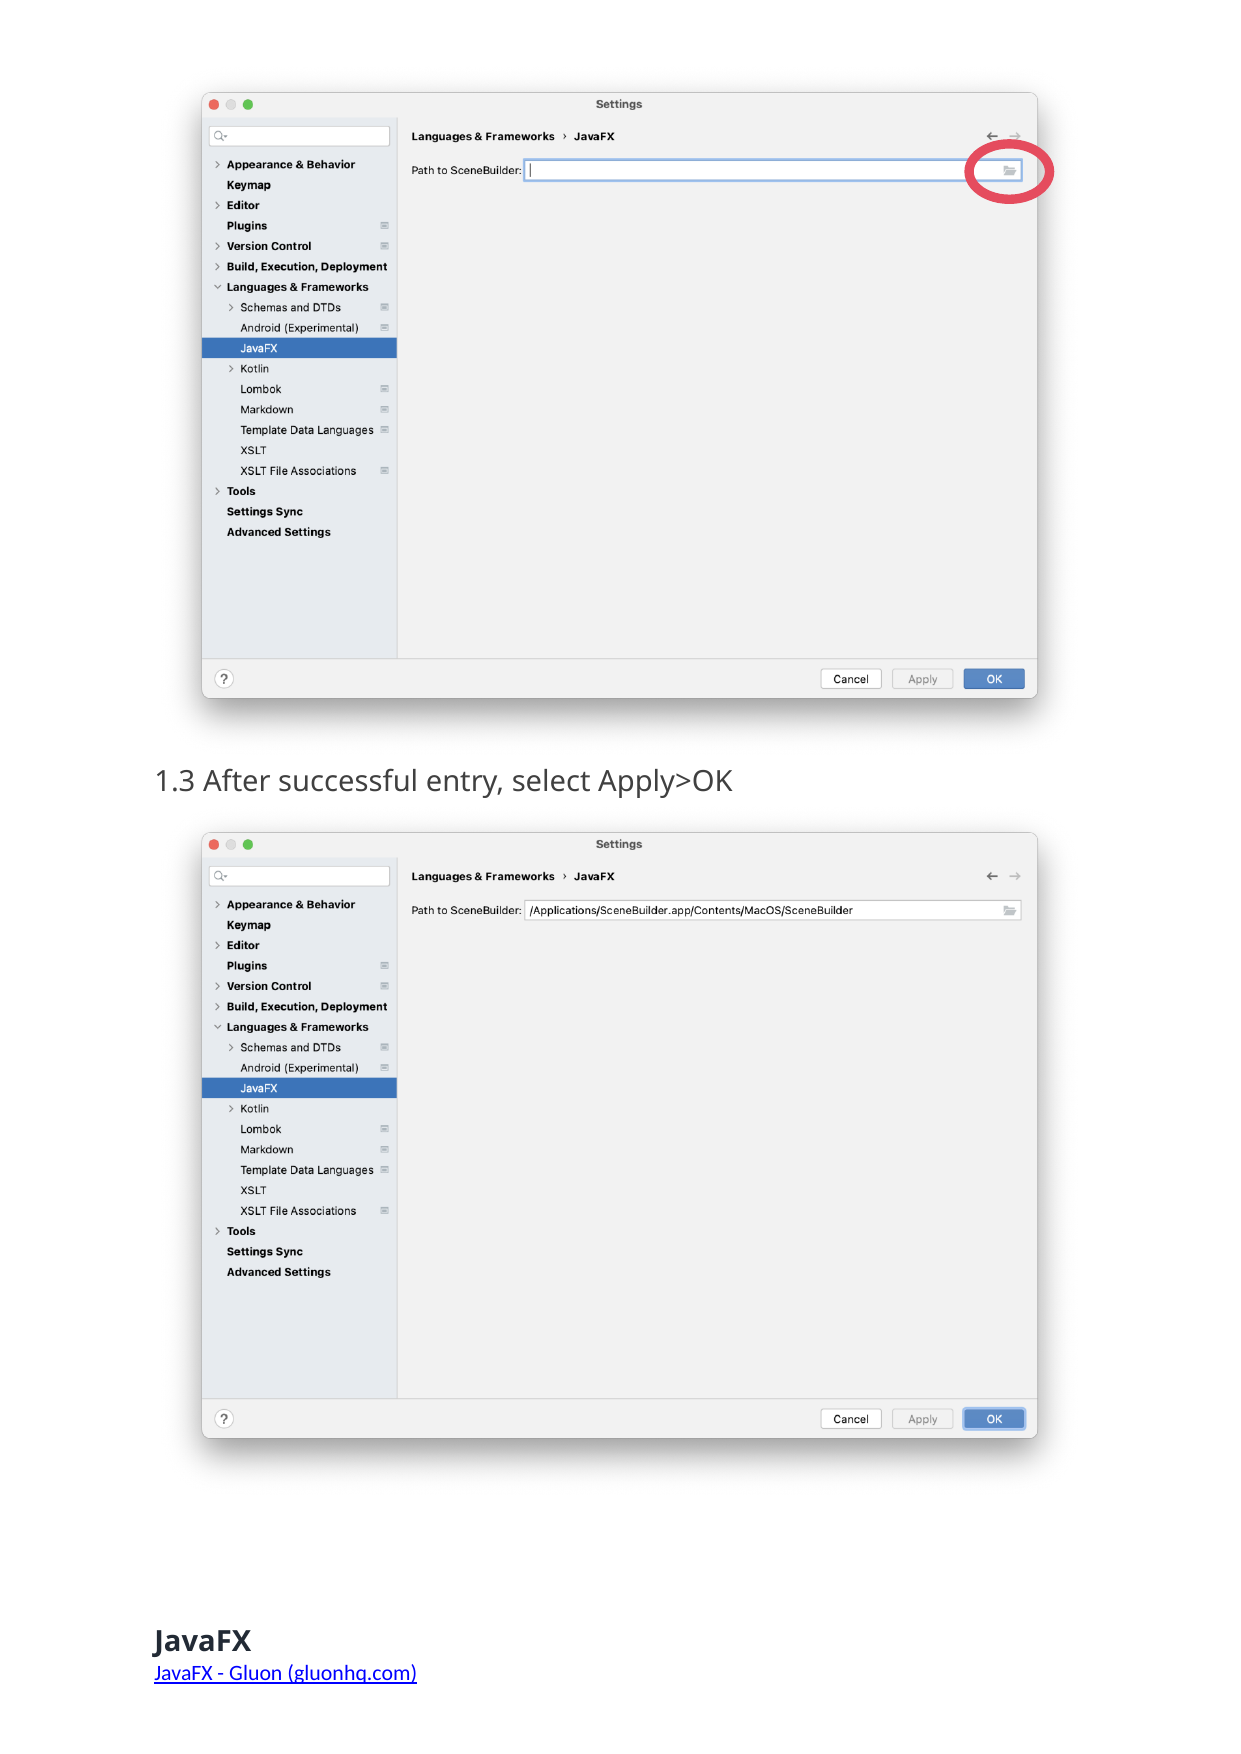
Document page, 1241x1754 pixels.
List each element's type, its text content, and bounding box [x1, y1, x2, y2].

picture [154, 800, 1084, 1501]
text JavaFX - Gluon (gluonhq.com) [154, 1659, 1086, 1686]
text JavaFX [154, 1620, 1086, 1659]
picture [154, 60, 1084, 761]
text 1.3 After successful entry, select Apply>OK [154, 761, 1086, 800]
